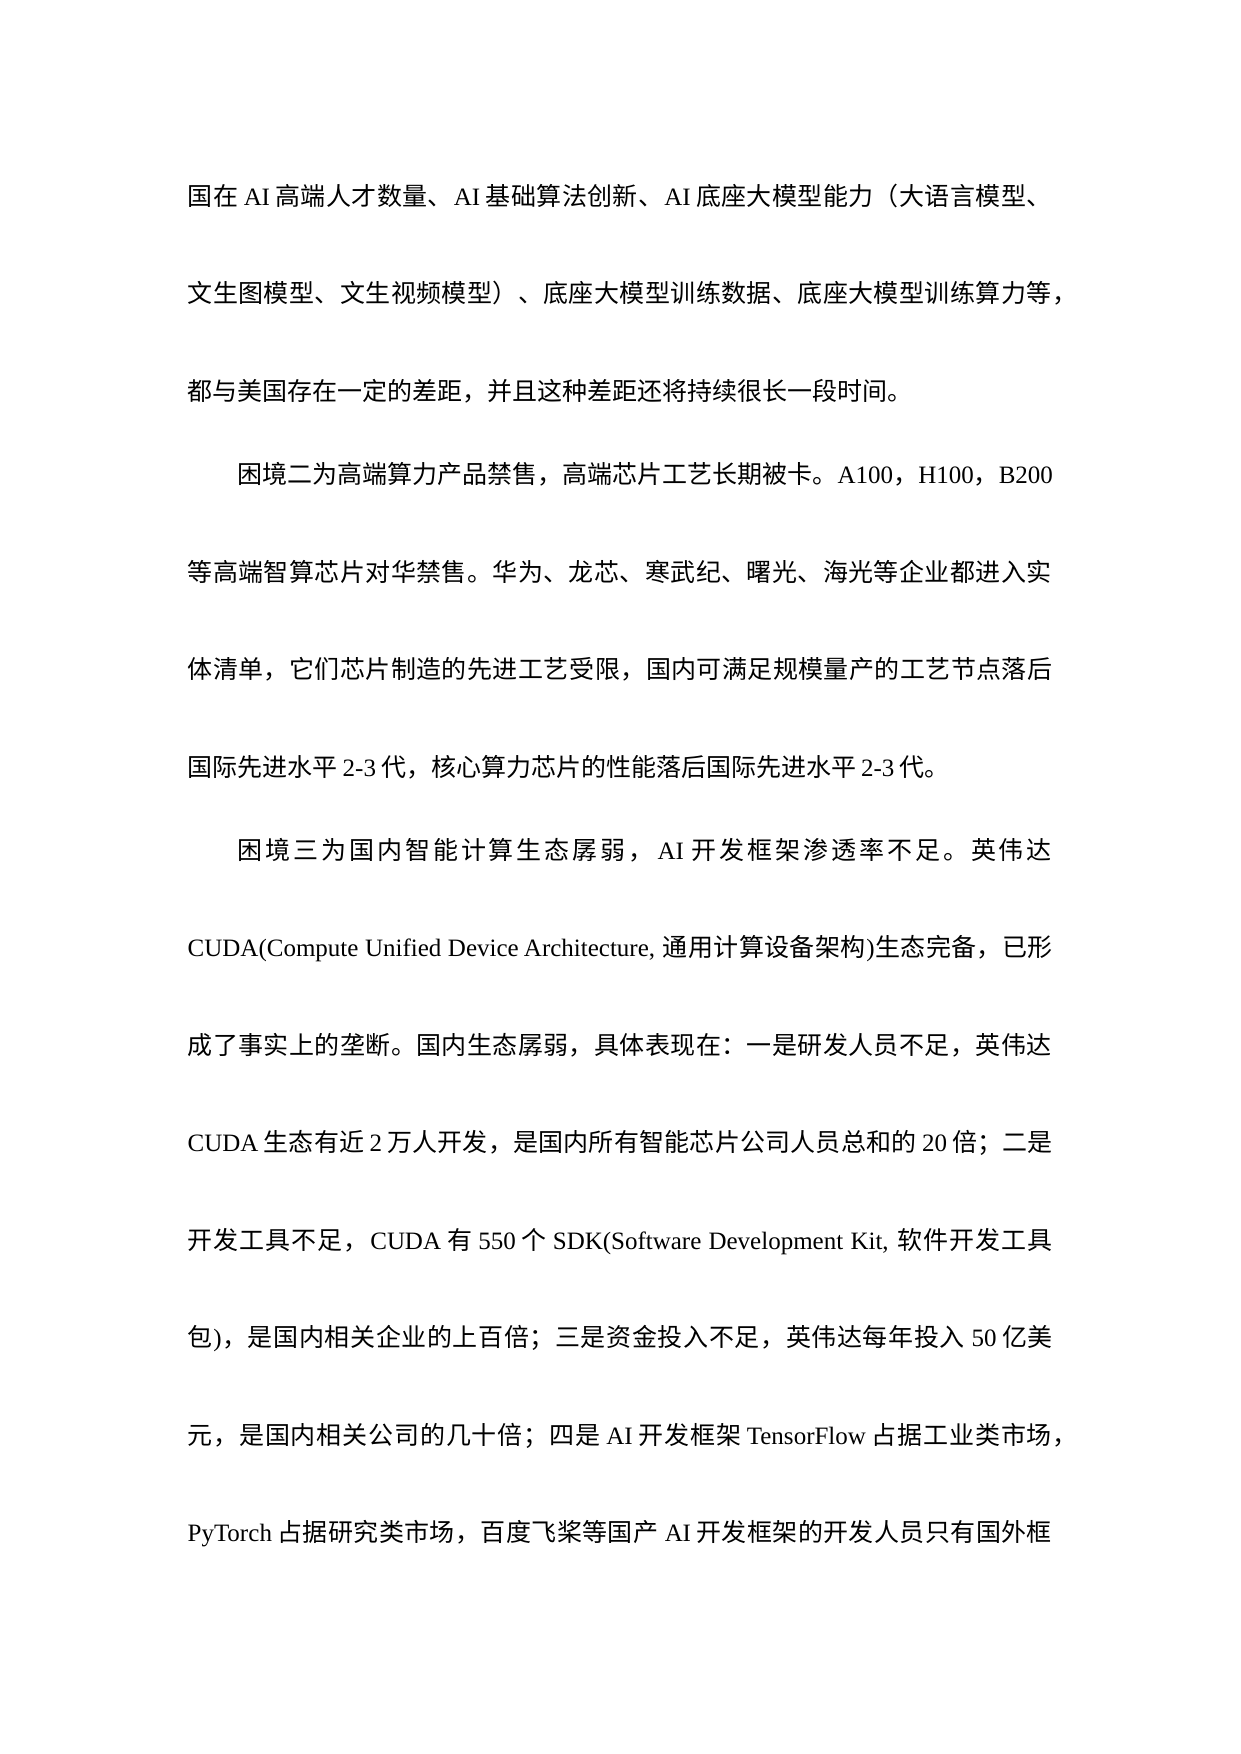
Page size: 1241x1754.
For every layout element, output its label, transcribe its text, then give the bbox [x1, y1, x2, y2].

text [187, 816, 1053, 1563]
text 困境二为高端算力产品禁售，高端芯片工艺长期被卡。A100，H100，B200等高端智算芯片对华禁售。华为、龙芯、寒武纪、曙光、海光等企业都进入实体清单，它们芯片制造的先进工艺受限，国内可满足规模量产的工艺节点落后国际先进水平2-3代，核心算力芯片的性能落后国际先进水平2-3代。 [187, 440, 1053, 798]
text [187, 162, 1053, 422]
